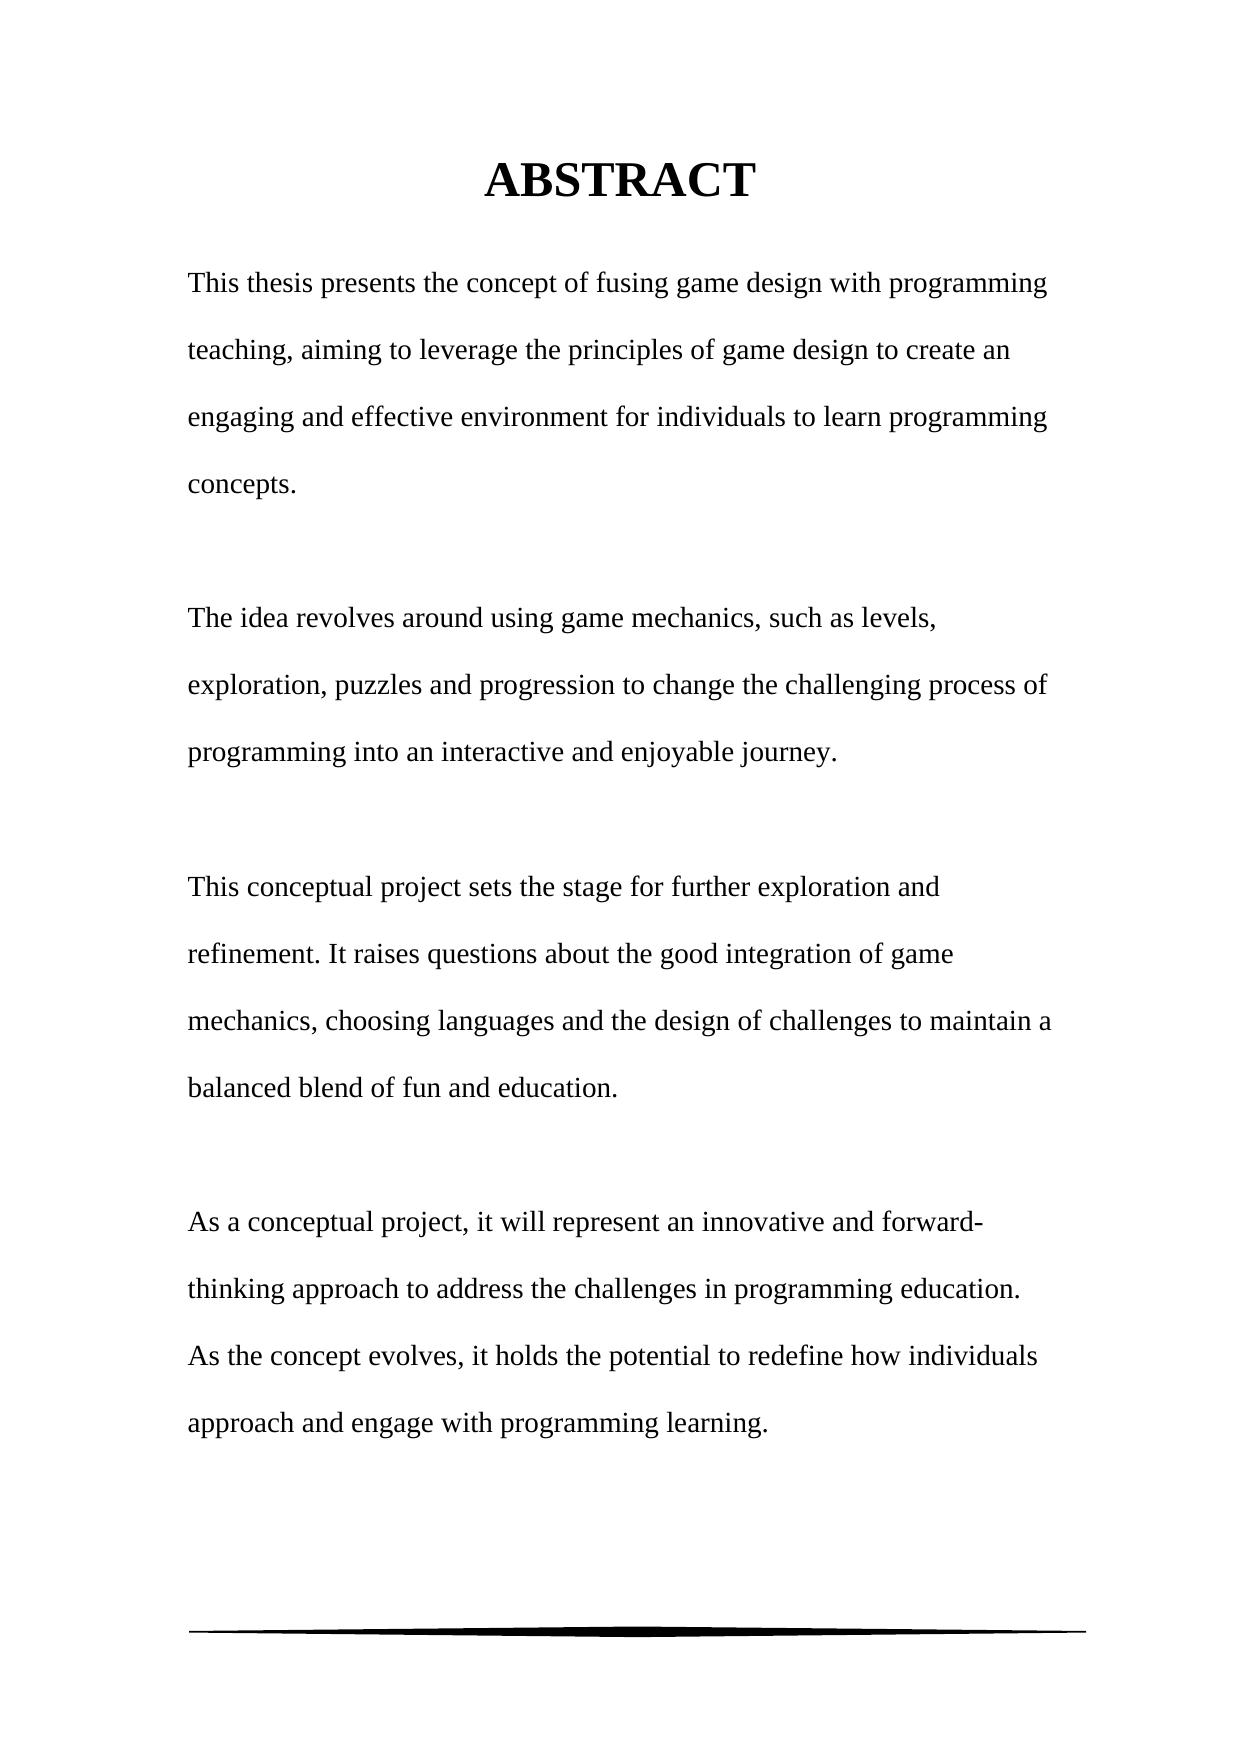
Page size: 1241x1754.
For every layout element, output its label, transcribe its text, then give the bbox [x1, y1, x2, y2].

text As a conceptual project, it will represent an innovative and forward-thinking approach to address the challenges in programming education. As the concept evolves, it holds the potential to redefine how individuals approach and engage with programming learning. [187, 1204, 1053, 1439]
text This conceptual project sets the stage for further exploration and refinement. It raises questions about the good integration of game mechanics, choosing languages and the design of challenges to maintain a balanced blend of fun and education. [187, 869, 1053, 1103]
text The idea revolves around using game mechanics, such as levels, exploration, puzzles and progression to change the challenging process of programming into an interactive and enjoyable journey. [187, 600, 1053, 768]
subtitle ABSTRACT [187, 150, 1053, 207]
text This thesis presents the concept of fusing game design with programming teaching, aiming to leverage the principles of game design to create an engaging and effective environment for individuals to learn programming concepts. [187, 265, 1053, 500]
